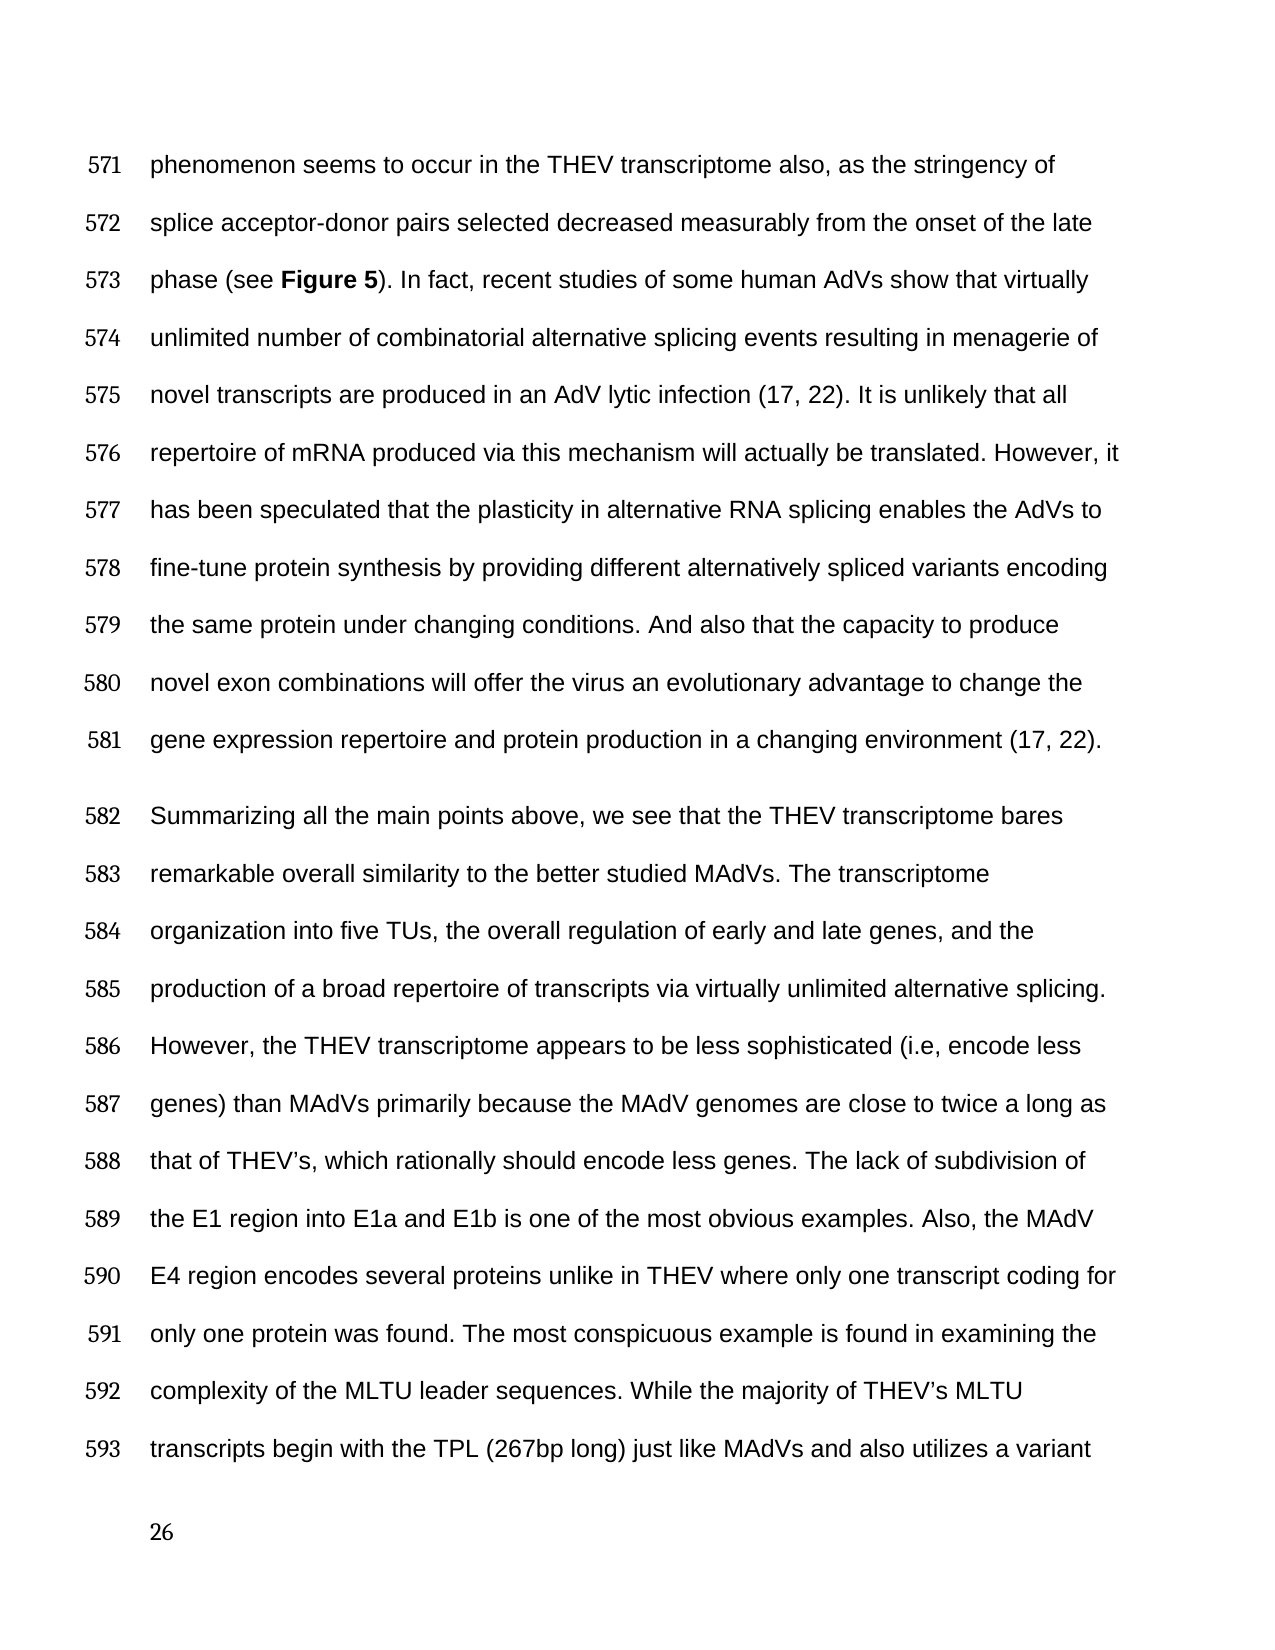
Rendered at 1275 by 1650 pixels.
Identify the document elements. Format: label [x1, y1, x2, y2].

text [150, 801, 1125, 1462]
text [150, 150, 1125, 754]
